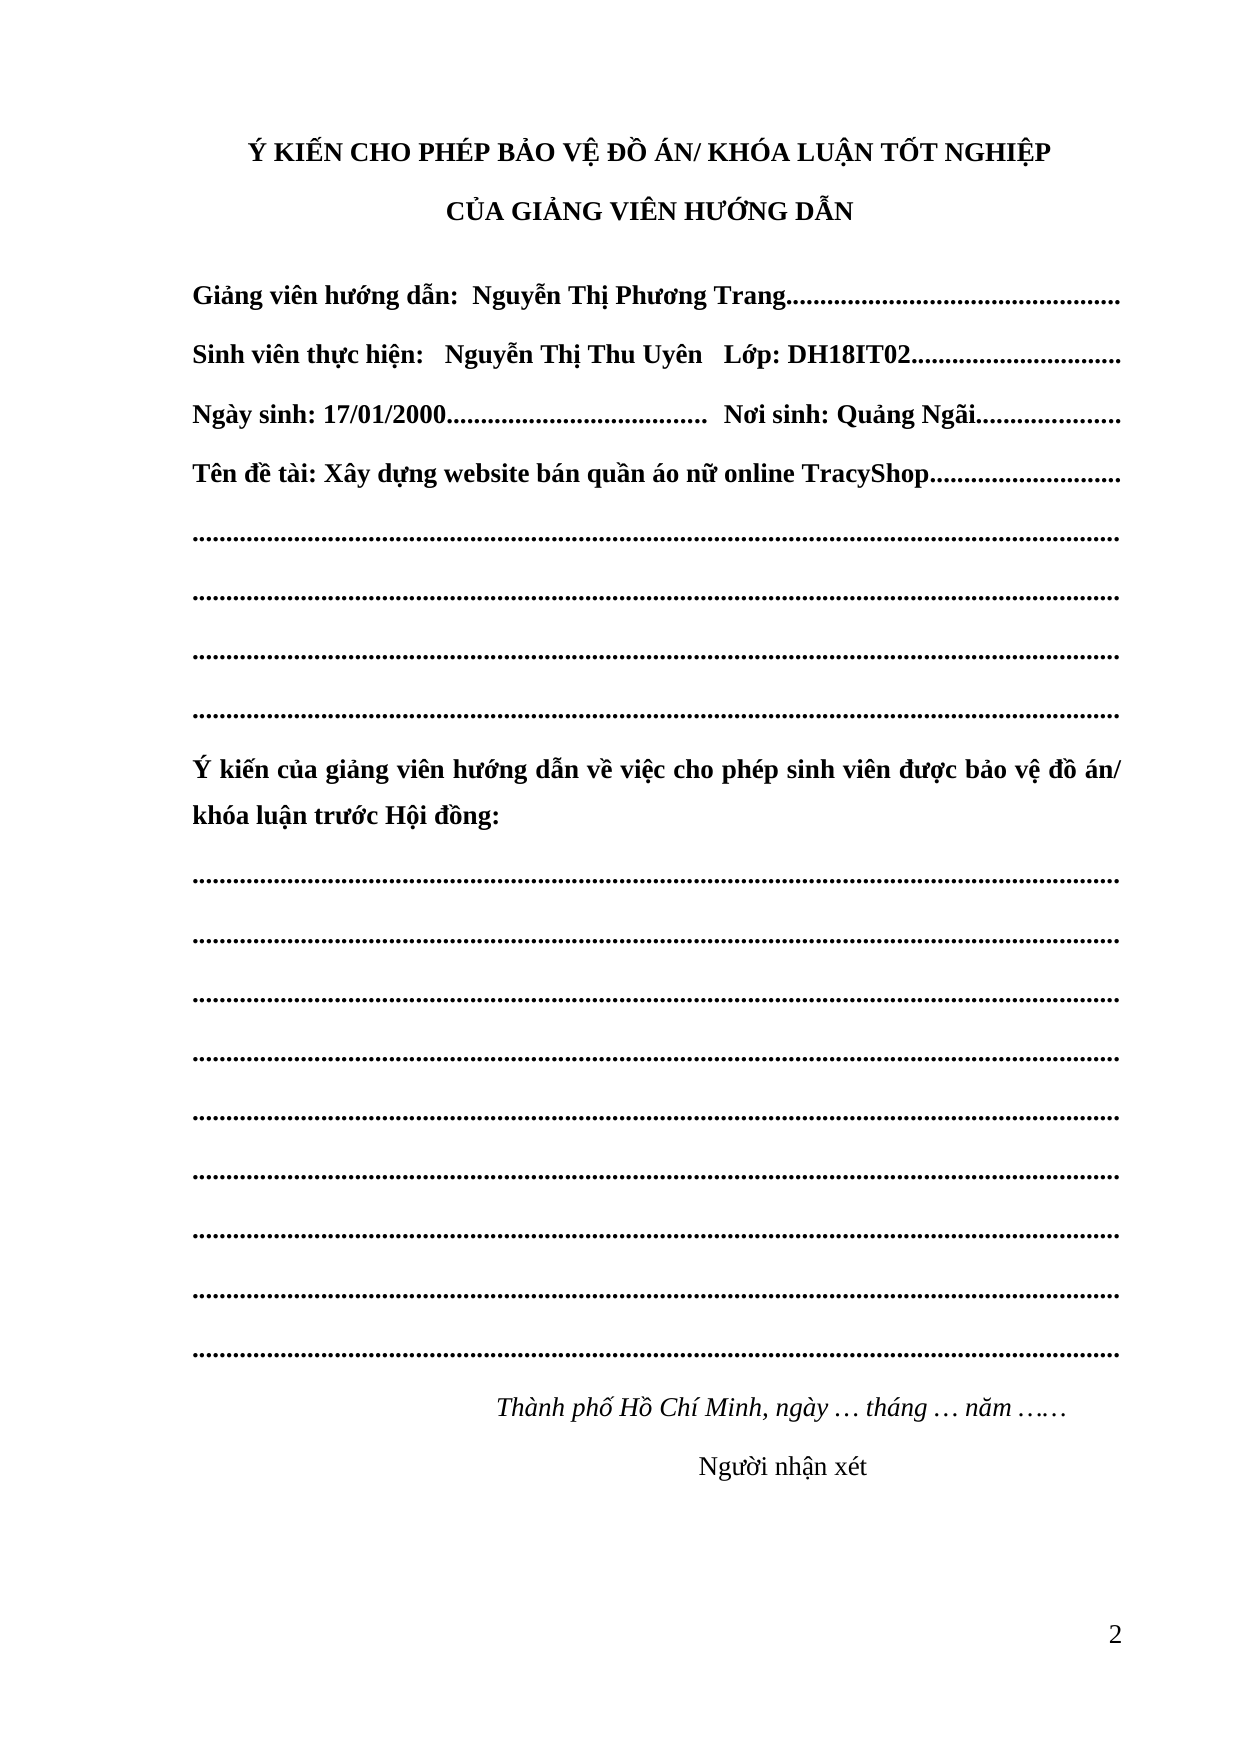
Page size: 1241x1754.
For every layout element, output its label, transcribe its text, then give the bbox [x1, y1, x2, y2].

text Sinh viên thực hiện: Nguyễn Thị Thu Uyên Lớp: DH18IT02 [177, 338, 1122, 370]
text Thành phố Hồ Chí Minh, ngày … tháng … năm …… [192, 1391, 1122, 1422]
text Ý kiến của giảng viên hướng dẫn về việc cho phép sinh viên được bảo vệ đồ án/ khóa luận trước Hội đồng: [192, 753, 1122, 831]
text CỦA GIẢNG VIÊN HƯỚNG DẪN [177, 195, 1122, 226]
text Người nhận xét [192, 1450, 1122, 1481]
text Ngày sinh: 17/01/2000 Nơi sinh: Quảng Ngãi [177, 398, 1122, 429]
text Ý KIẾN CHO PHÉP BẢO VỆ ĐỒ ÁN/ KHÓA LUẬN TỐT NGHIỆP [177, 136, 1122, 167]
text Giảng viên hướng dẫn: Nguyễn Thị Phương Trang [177, 279, 1122, 311]
text Tên đề tài: Xây dựng website bán quần áo nữ online TracyShop [177, 457, 1122, 488]
